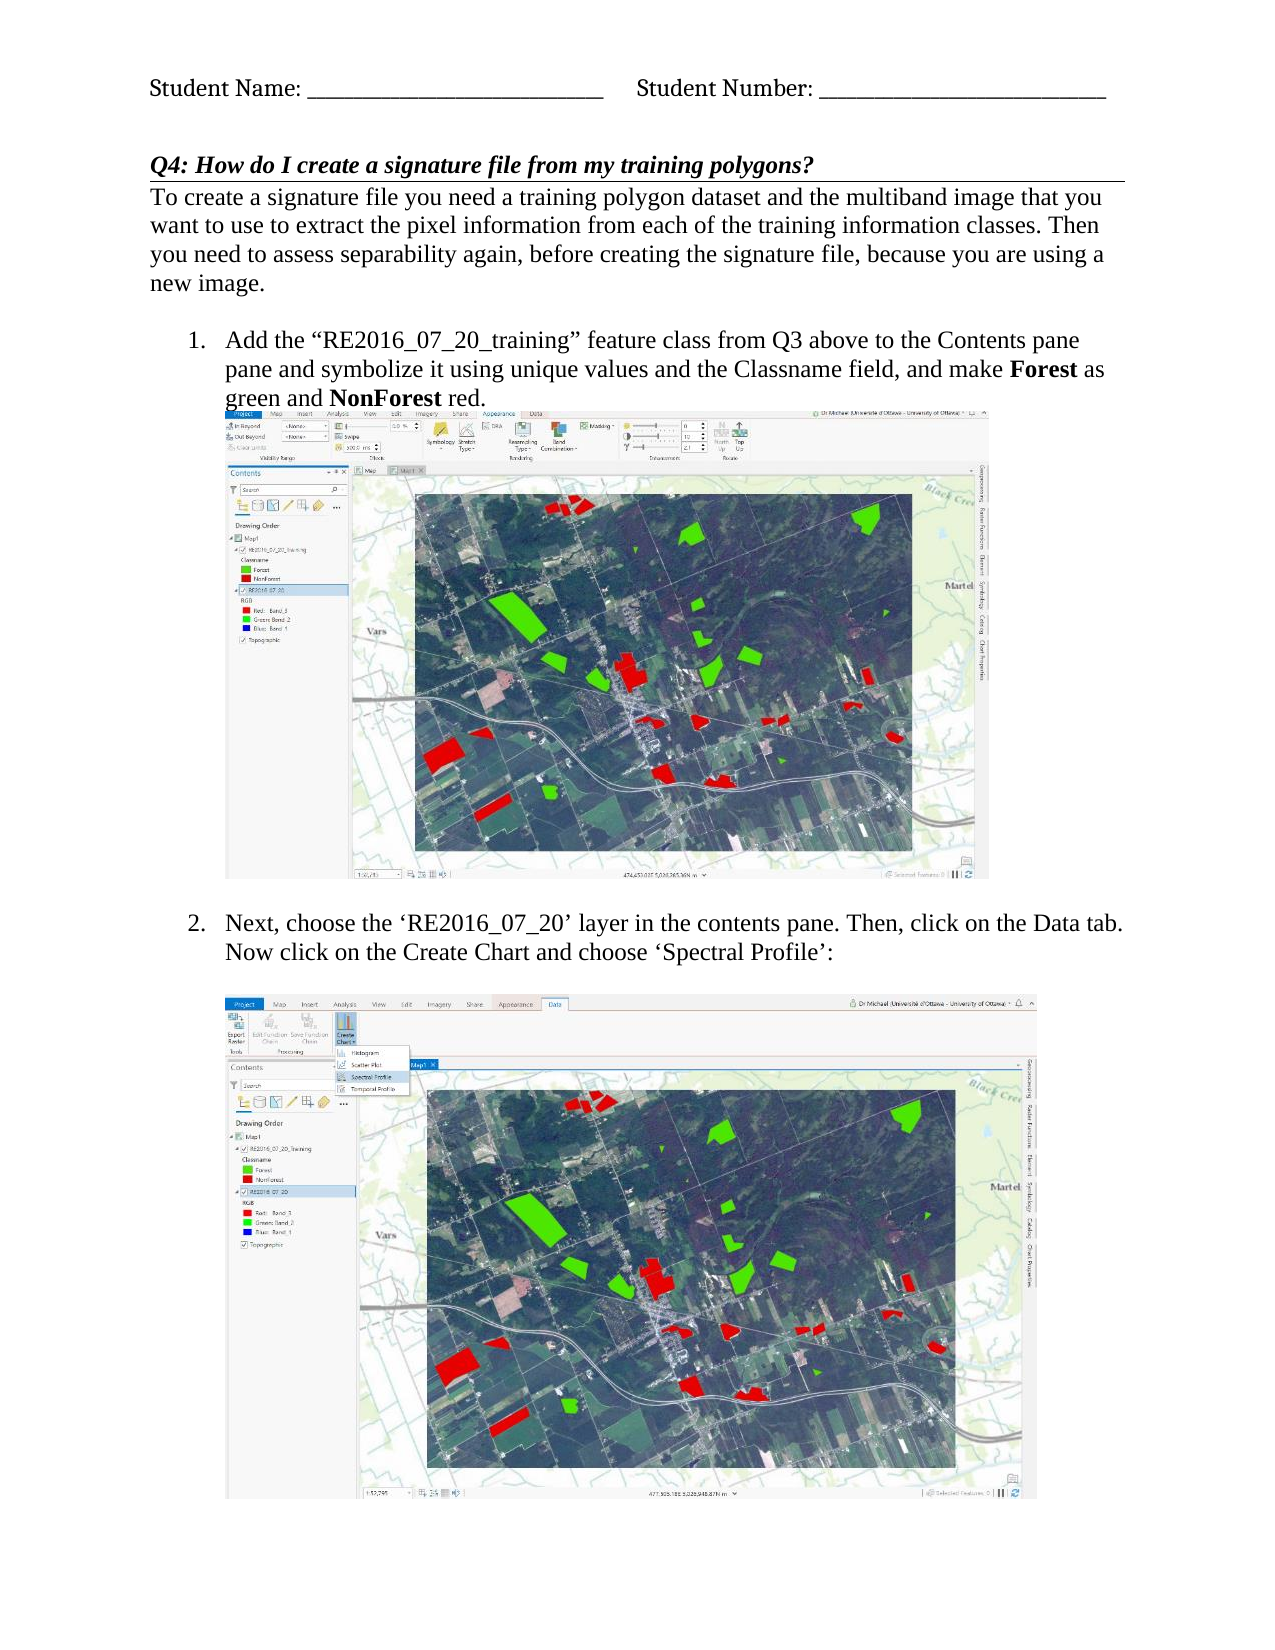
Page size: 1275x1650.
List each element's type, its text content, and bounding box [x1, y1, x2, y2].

list Add the “RE2016_07_20_training” feature class from Q3 above to the Contents pane pane and symbolize it using unique values and the Classname field, and make Forest as green and NonForest red. [187, 326, 1125, 412]
list Next, choose the ‘RE2016_07_20’ layer in the contents pane. Then, click on the Data tab. Now click on the Create Chart and choose ‘Spectral Profile’: [187, 908, 1125, 965]
picture [225, 411, 989, 879]
text Q4: How do I create a signature file from my training polygons? [150, 150, 1125, 181]
text To create a signature file you need a training polygon dataset and the multiband image that you want to use to extract the pixel information from each of the training information classes. Then you need to assess separability again, before creating the signature file, because you are using a new image. [150, 182, 1125, 297]
picture [225, 994, 1037, 1499]
